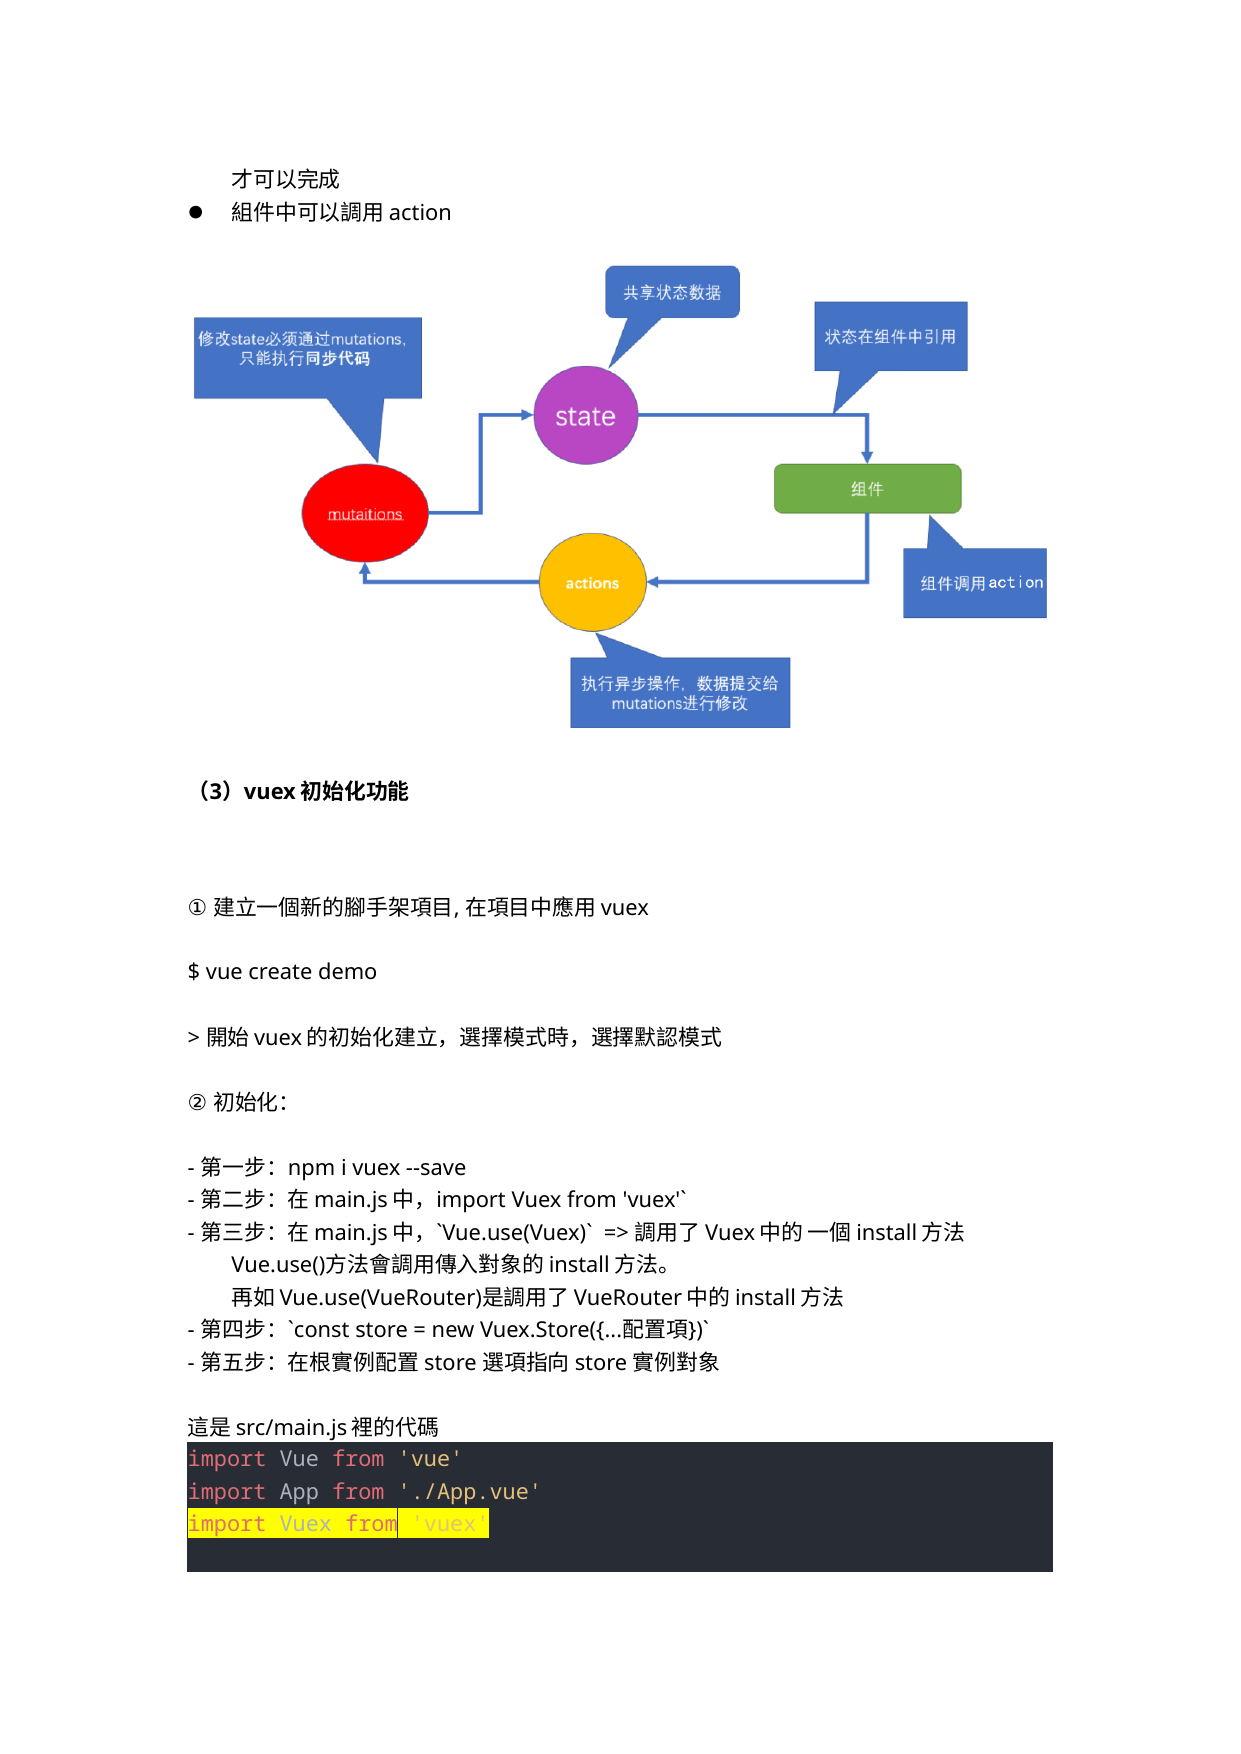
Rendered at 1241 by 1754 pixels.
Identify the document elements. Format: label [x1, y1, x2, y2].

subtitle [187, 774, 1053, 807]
picture [187, 259, 1053, 737]
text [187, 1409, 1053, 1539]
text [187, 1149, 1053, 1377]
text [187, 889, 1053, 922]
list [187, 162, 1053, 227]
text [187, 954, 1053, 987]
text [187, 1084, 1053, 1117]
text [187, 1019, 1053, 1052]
